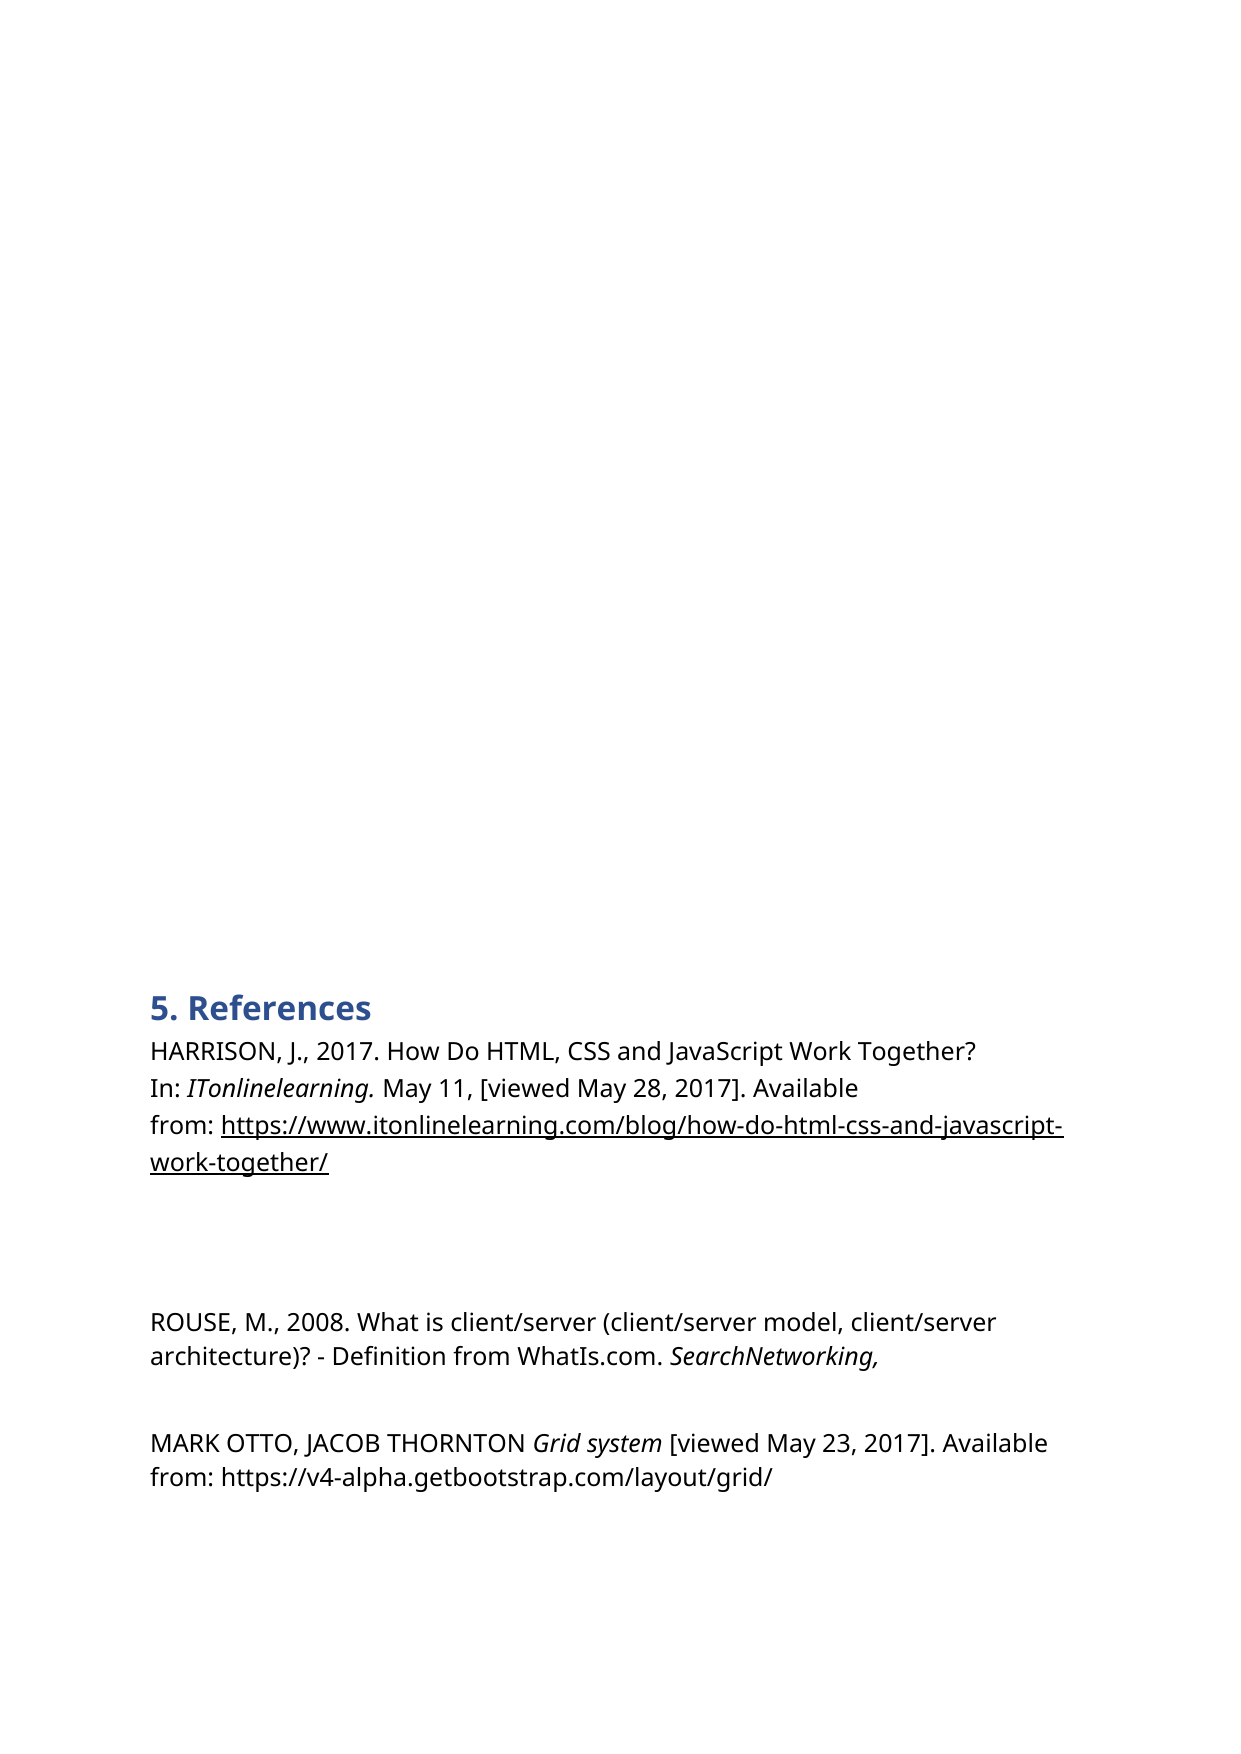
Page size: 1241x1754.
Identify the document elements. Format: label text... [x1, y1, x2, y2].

text ROUSE, M., 2008. What is client/server (client/server model, client/server architecture)? - Definition from WhatIs.com. SearchNetworking, [150, 1304, 1090, 1373]
subtitle 5. References [150, 985, 1090, 1030]
text MARK OTTO, JACOB THORNTON Grid system [viewed May 23, 2017]. Available from: https://v4-alpha.getbootstrap.com/layout/grid/ [773, 1426, 1090, 1494]
text HARRISON, J., 2017. How Do HTML, CSS and JavaScript Work Together? In: ITonlinelearning. May 11, [viewed May 28, 2017]. Available from: https://www.itonlinelearning.com/blog/how-do-html-css-and-javascript-work-together/ [150, 1034, 1090, 1178]
